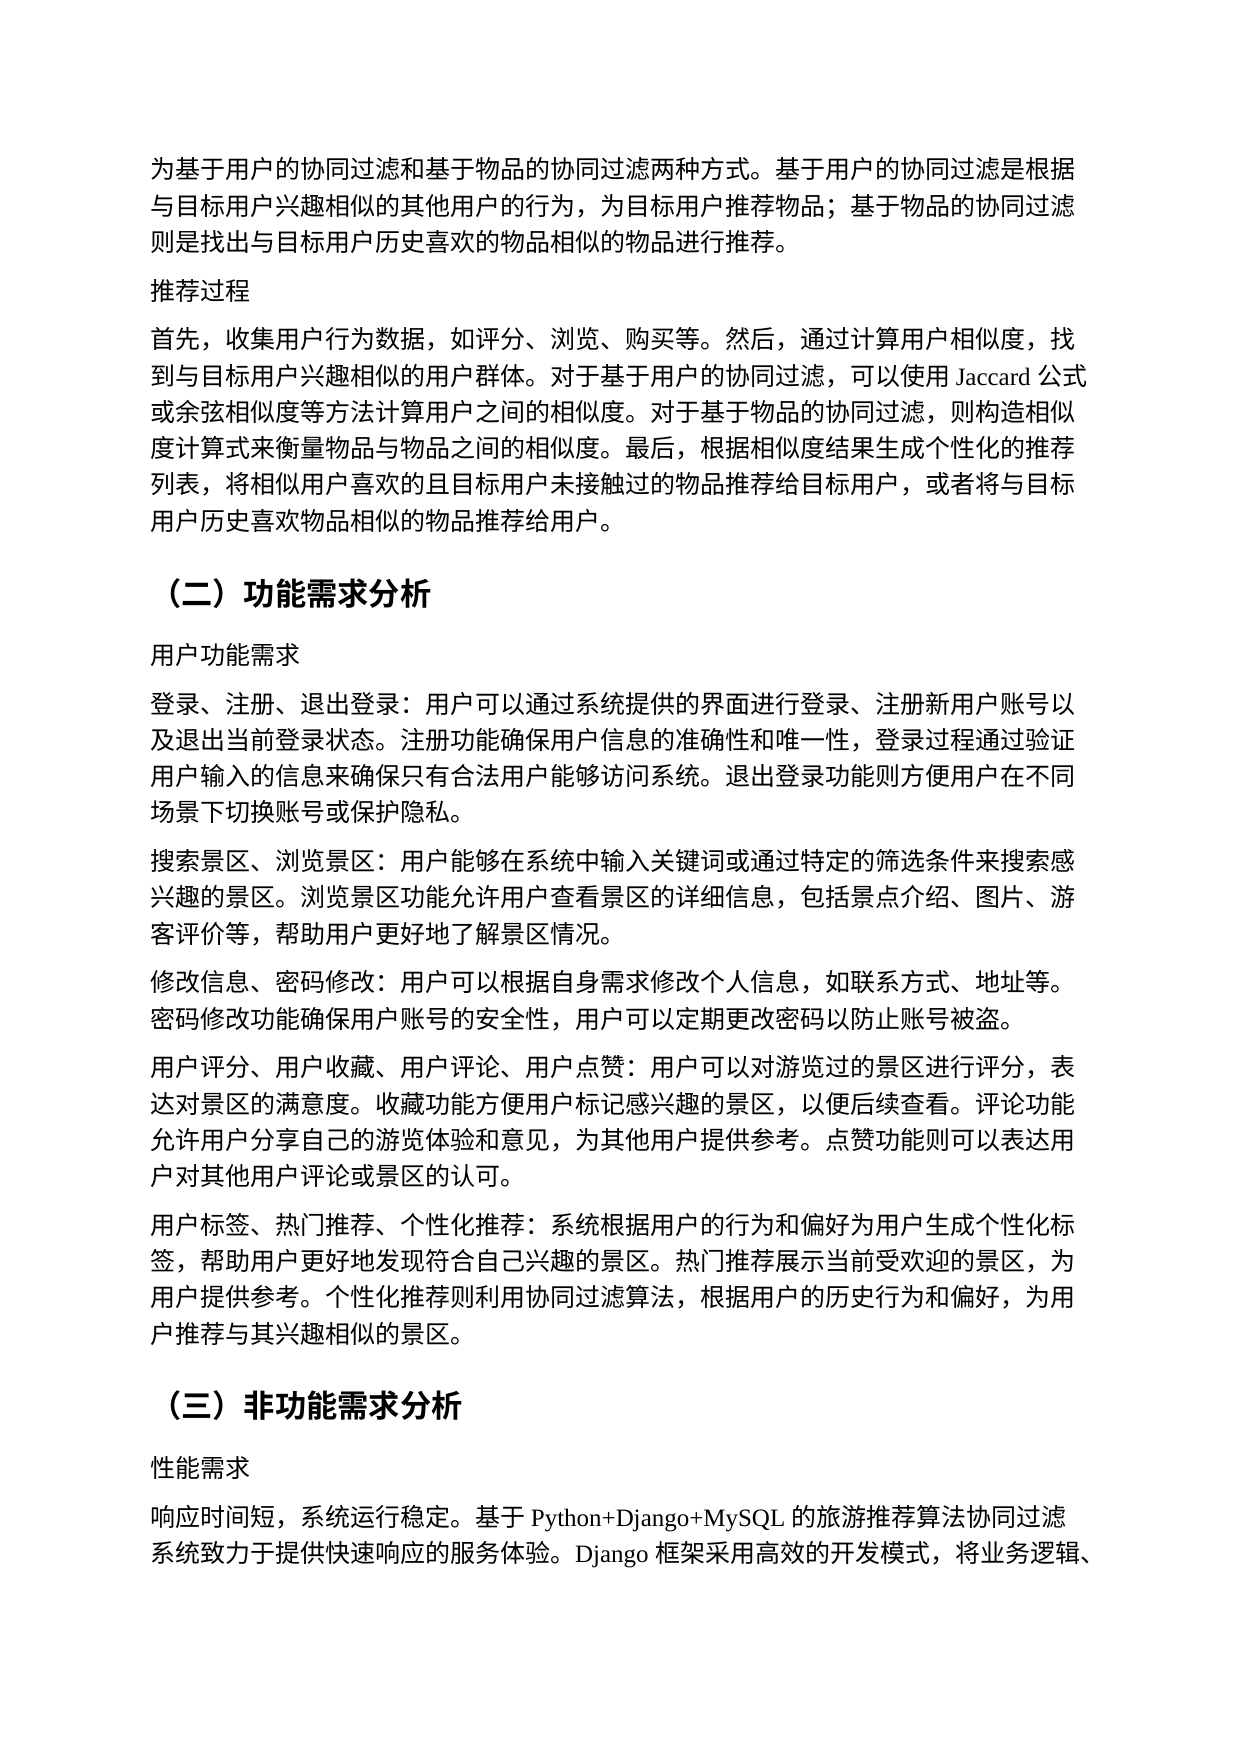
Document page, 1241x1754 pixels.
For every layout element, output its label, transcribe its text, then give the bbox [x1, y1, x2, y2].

text 用户评分、用户收藏、用户评论、用户点赞：用户可以对游览过的景区进行评分，表达对景区的满意度。收藏功能方便用户标记感兴趣的景区，以便后续查看。评论功能允许用户分享自己的游览体验和意见，为其他用户提供参考。点赞功能则可以表达用户对其他用户评论或景区的认可。 [150, 1048, 1090, 1193]
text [150, 150, 1090, 259]
text 用户功能需求 [150, 635, 1090, 672]
subtitle （三）非功能需求分析 [150, 1382, 1090, 1427]
text 性能需求 [150, 1448, 1090, 1484]
text 首先，收集用户行为数据，如评分、浏览、购买等。然后，通过计算用户相似度，找到与目标用户兴趣相似的用户群体。对于基于用户的协同过滤，可以使用 Jaccard 公式或余弦相似度等方法计算用户之间的相似度。对于基于物品的协同过滤，则构造相似度计算式来衡量物品与物品之间的相似度。最后，根据相似度结果生成个性化的推荐列表，将相似用户喜欢的且目标用户未接触过的物品推荐给目标用户，或者将与目标用户历史喜欢物品相似的物品推荐给用户。 [150, 320, 1090, 537]
text 用户标签、热门推荐、个性化推荐：系统根据用户的行为和偏好为用户生成个性化标签，帮助用户更好地发现符合自己兴趣的景区。热门推荐展示当前受欢迎的景区，为用户提供参考。个性化推荐则利用协同过滤算法，根据用户的历史行为和偏好，为用户推荐与其兴趣相似的景区。 [150, 1205, 1090, 1350]
text 修改信息、密码修改：用户可以根据自身需求修改个人信息，如联系方式、地址等。密码修改功能确保用户账号的安全性，用户可以定期更改密码以防止账号被盗。 [150, 963, 1090, 1035]
text 搜索景区、浏览景区：用户能够在系统中输入关键词或通过特定的筛选条件来搜索感兴趣的景区。浏览景区功能允许用户查看景区的详细信息，包括景点介绍、图片、游客评价等，帮助用户更好地了解景区情况。 [150, 842, 1090, 950]
text 登录、注册、退出登录：用户可以通过系统提供的界面进行登录、注册新用户账号以及退出当前登录状态。注册功能确保用户信息的准确性和唯一性，登录过程通过验证用户输入的信息来确保只有合法用户能够访问系统。退出登录功能则方便用户在不同场景下切换账号或保护隐私。 [150, 684, 1090, 829]
subtitle （二）功能需求分析 [150, 569, 1090, 614]
text 推荐过程 [150, 271, 1090, 307]
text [150, 1497, 1090, 1569]
